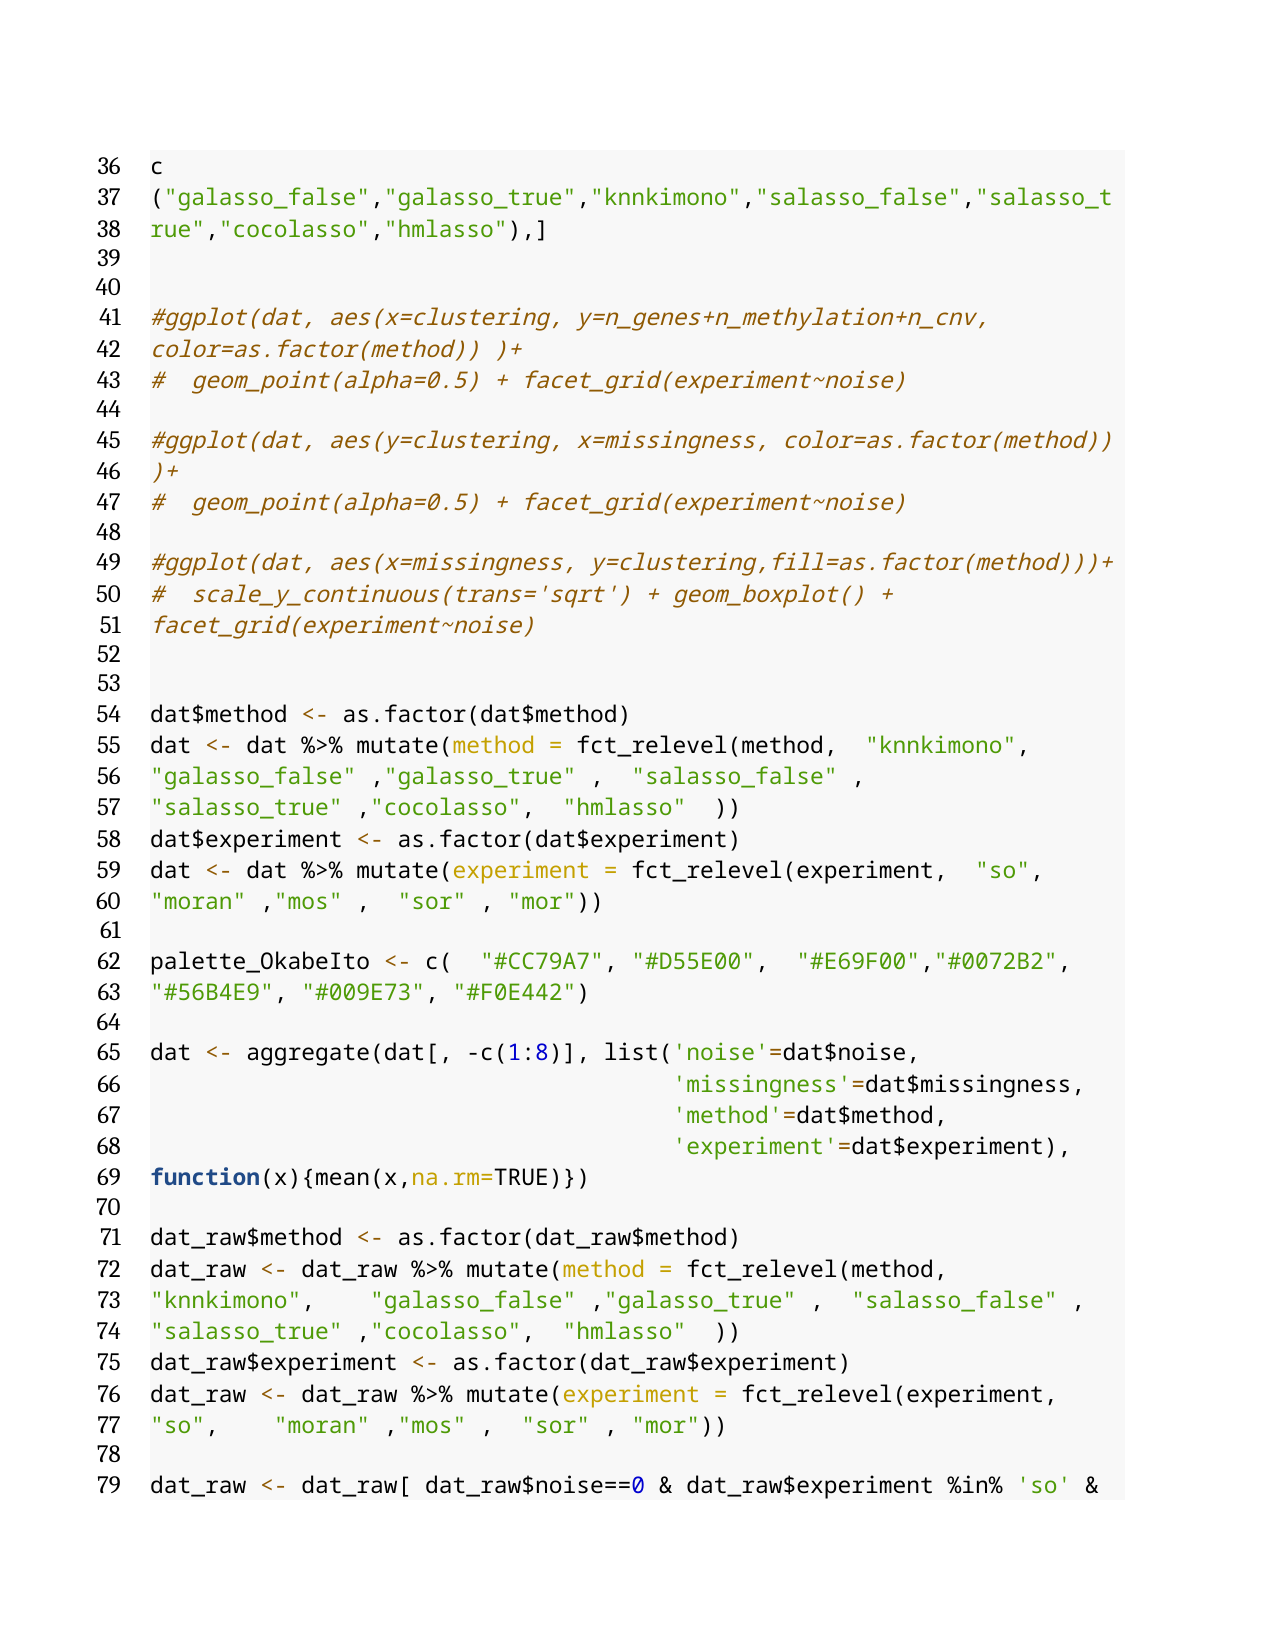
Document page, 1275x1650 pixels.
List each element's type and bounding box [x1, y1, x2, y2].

text [150, 150, 1125, 1500]
